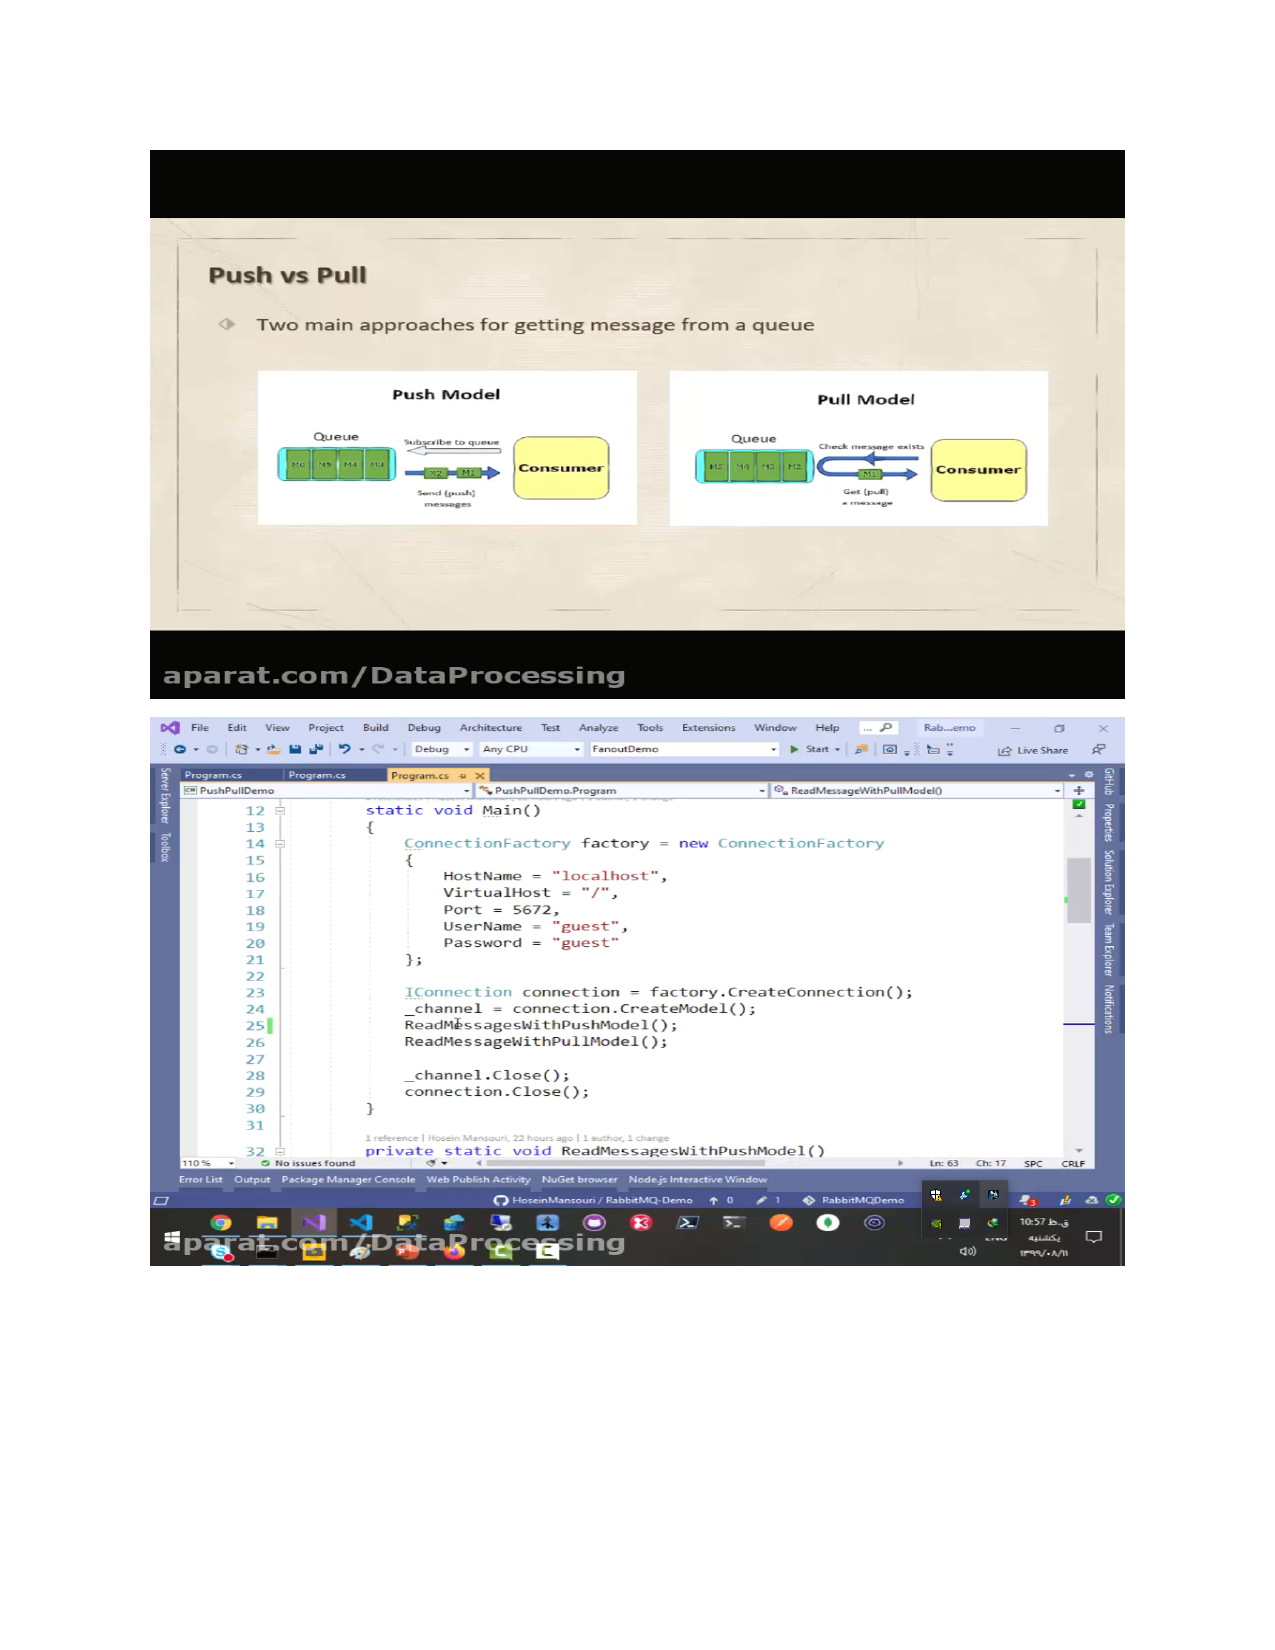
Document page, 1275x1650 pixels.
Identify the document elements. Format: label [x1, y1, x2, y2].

picture [150, 150, 1125, 699]
picture [150, 717, 1125, 1266]
